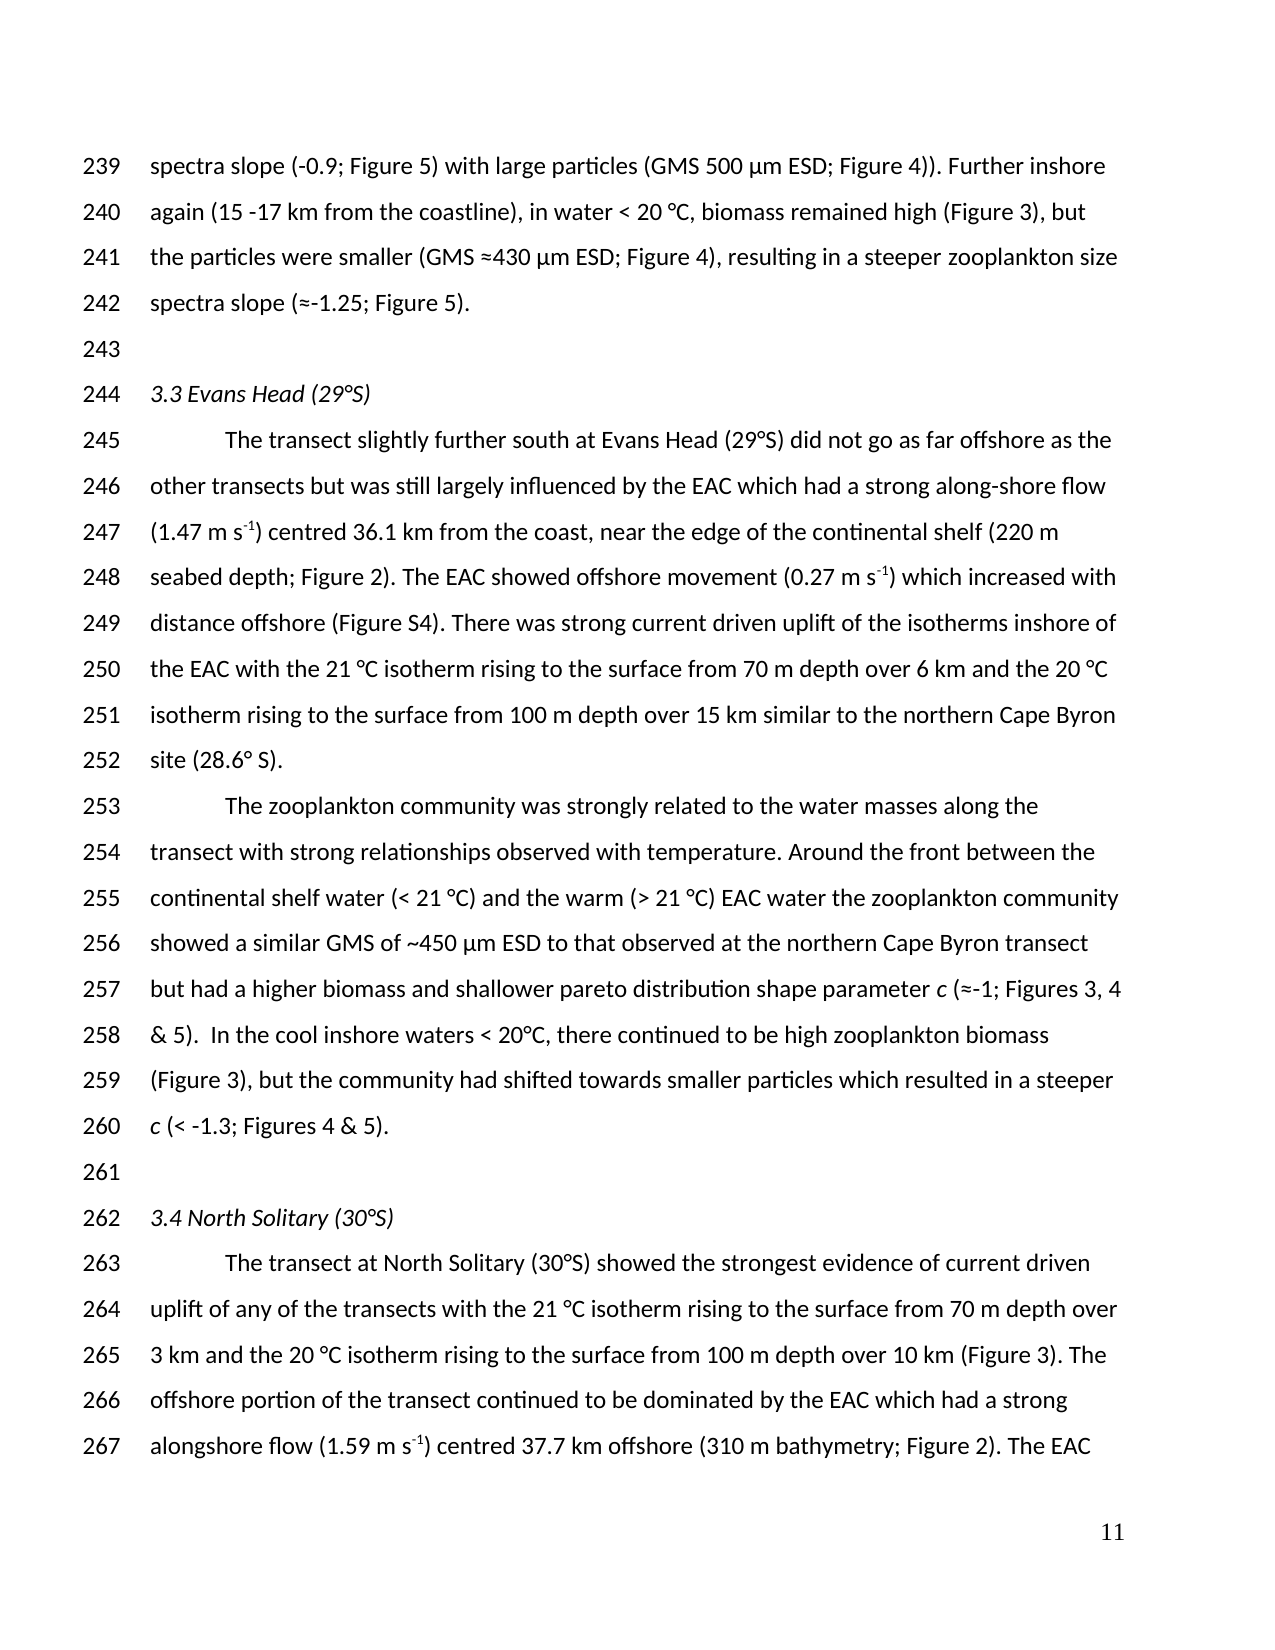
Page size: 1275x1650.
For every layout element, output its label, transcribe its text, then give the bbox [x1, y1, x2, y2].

text The zooplankton community was strongly related to the water masses along the transect with strong relationships observed with temperature. Around the front between the continental shelf water (< 21 °C) and the warm (> 21 °C) EAC water the zooplankton community showed a similar GMS of ~450 µm ESD to that observed at the northern Cape Byron transect but had a higher biomass and shallower pareto distribution shape parameter c (≈-1; Figures 3, 4 & 5). In the cool inshore waters < 20°C, there continued to be high zooplankton biomass (Figure 3), but the community had shifted towards smaller particles which resulted in a steeper c (< -1.3; Figures 4 & 5). [150, 790, 1125, 1141]
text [150, 150, 1125, 318]
text 3.4 North Solitary (30°S) [150, 1202, 1125, 1232]
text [150, 1247, 1125, 1461]
text 3.3 Evans Head (29°S) [150, 379, 1125, 409]
text The transect slightly further south at Evans Head (29°S) did not go as far offshore as the other transects but was still largely influenced by the EAC which had a strong along-shore flow (1.47 m s-1) centred 36.1 km from the coast, near the edge of the continental shelf (220 m seabed depth; Figure 2). The EAC showed offshore movement (0.27 m s-1) which increased with distance offshore (Figure S4). There was strong current driven uplift of the isotherms inshore of the EAC with the 21 °C isotherm rising to the surface from 70 m depth over 6 km and the 20 °C isotherm rising to the surface from 100 m depth over 15 km similar to the northern Cape Byron site (28.6° S). [150, 424, 1125, 775]
